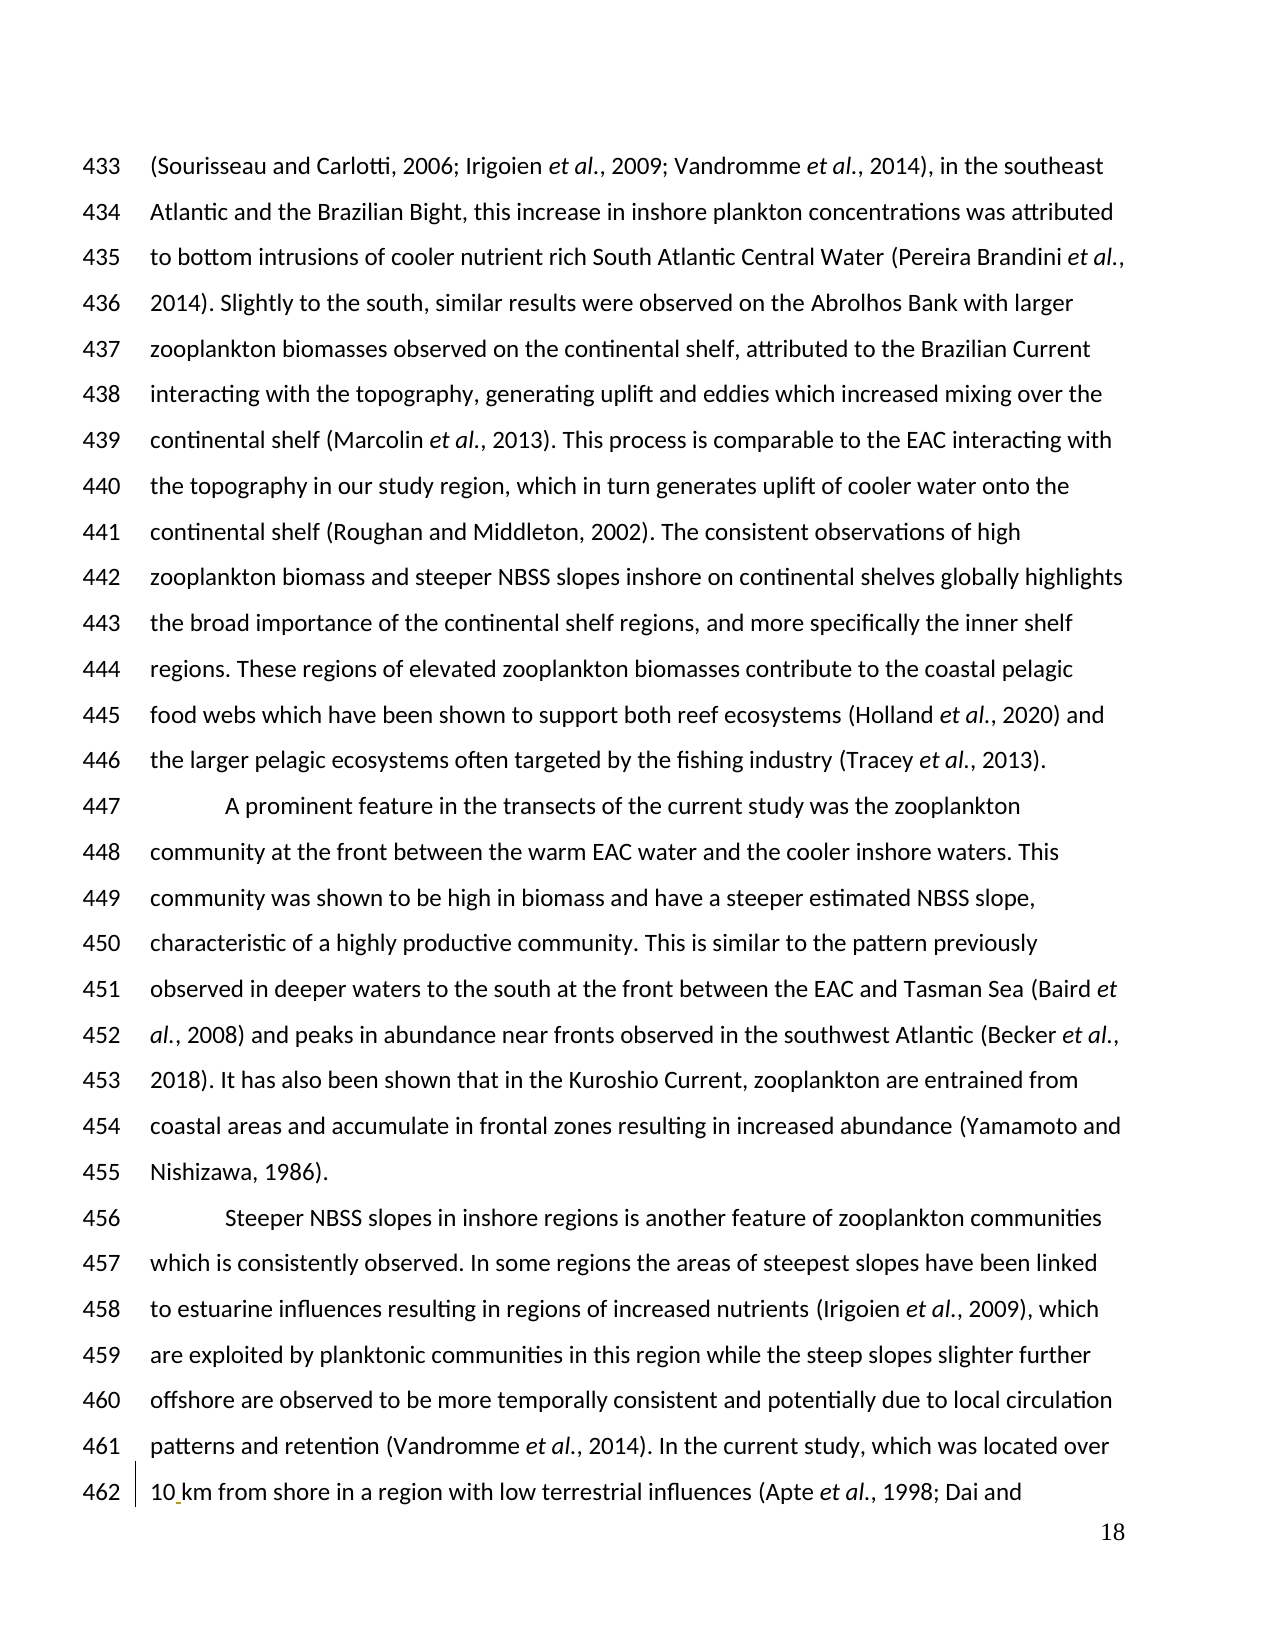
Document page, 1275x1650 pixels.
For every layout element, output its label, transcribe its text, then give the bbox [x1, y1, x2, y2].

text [150, 1202, 1125, 1507]
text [150, 150, 1125, 775]
text A prominent feature in the transects of the current study was the zooplankton community at the front between the warm EAC water and the cooler inshore waters. This community was shown to be high in biomass and have a steeper estimated NBSS slope, characteristic of a highly productive community. This is similar to the pattern previously observed in deeper waters to the south at the front between the EAC and Tasman Sea (Baird et al., 2008) and peaks in abundance near fronts observed in the southwest Atlantic (Becker et al., 2018). It has also been shown that in the Kuroshio Current, zooplankton are entrained from coastal areas and accumulate in frontal zones resulting in increased abundance (Yamamoto and Nishizawa, 1986). [150, 790, 1125, 1187]
